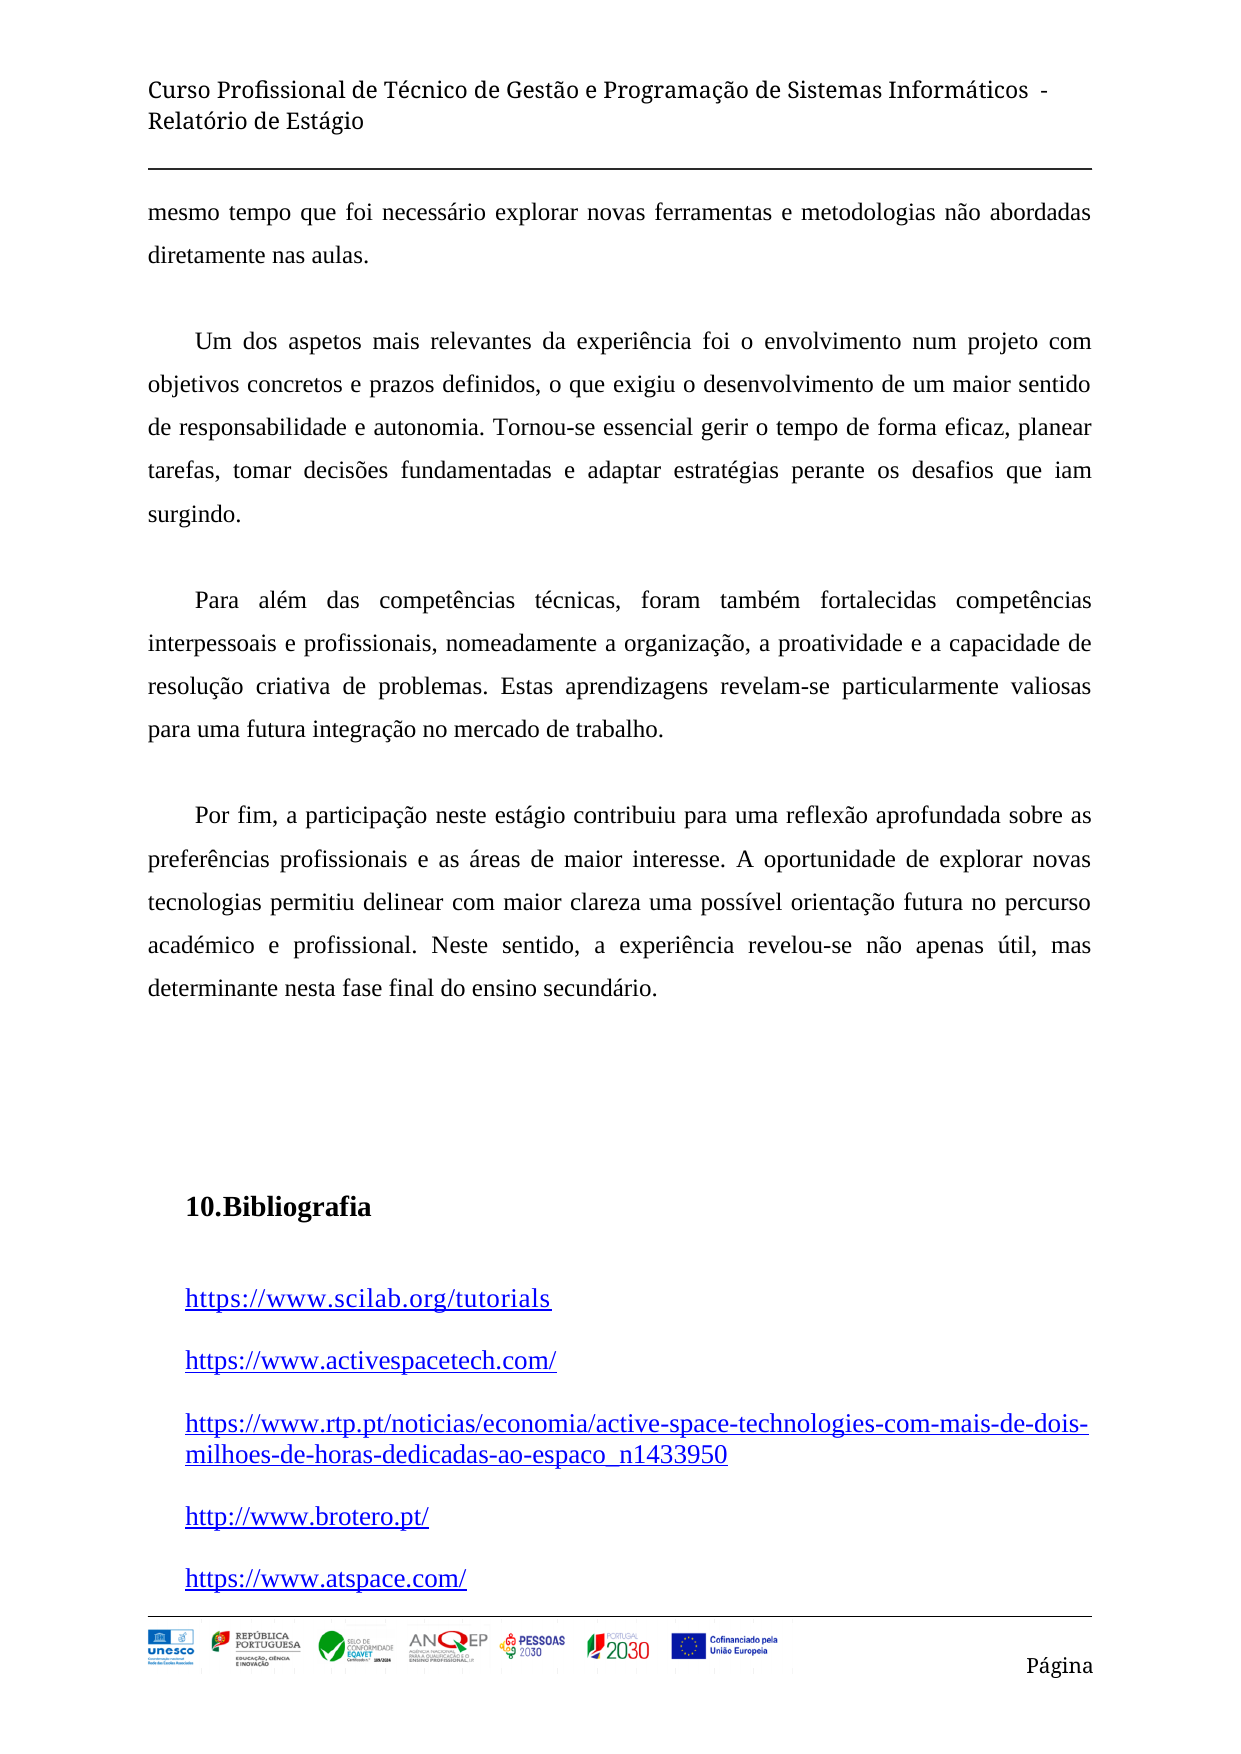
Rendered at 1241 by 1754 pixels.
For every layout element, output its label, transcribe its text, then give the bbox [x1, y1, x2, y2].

text https://www.atspace.com/ [185, 1562, 1092, 1593]
text https://www.rtp.pt/noticias/economia/active-space-technologies-com-mais-de-dois-milhoes-de-horas-dedicadas-ao-espaco_n1433950 [185, 1407, 1092, 1469]
picture [147, 1619, 803, 1674]
text Para além das competências técnicas, foram também fortalecidas competências interpessoais e profissionais, nomeadamente a organização, a proatividade e a capacidade de resolução criativa de problemas. Estas aprendizagens revelam-se particularmente valiosas para uma futura integração no mercado de trabalho. [148, 585, 1092, 743]
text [148, 197, 1092, 269]
text Um dos aspetos mais relevantes da experiência foi o envolvimento num projeto com objetivos concretos e prazos definidos, o que exigiu o desenvolvimento de um maior sentido de responsabilidade e autonomia. Tornou-se essencial gerir o tempo de forma eficaz, planear tarefas, tomar decisões fundamentadas e adaptar estratégias perante os desafios que iam surgindo. [148, 326, 1092, 527]
list Bibliografia [185, 1189, 1092, 1222]
text http://www.brotero.pt/ [185, 1500, 1092, 1531]
text https://www.activespacetech.com/ [185, 1344, 1092, 1376]
text Por fim, a participação neste estágio contribuiu para uma reflexão aprofundada sobre as preferências profissionais e as áreas de maior interesse. A oportunidade de explorar novas tecnologias permitiu delinear com maior clareza uma possível orientação futura no percurso académico e profissional. Neste sentido, a experiência revelou-se não apenas útil, mas determinante nesta fase final do ensino secundário. [148, 801, 1092, 1002]
text https://www.scilab.org/tutorials [185, 1282, 1092, 1313]
